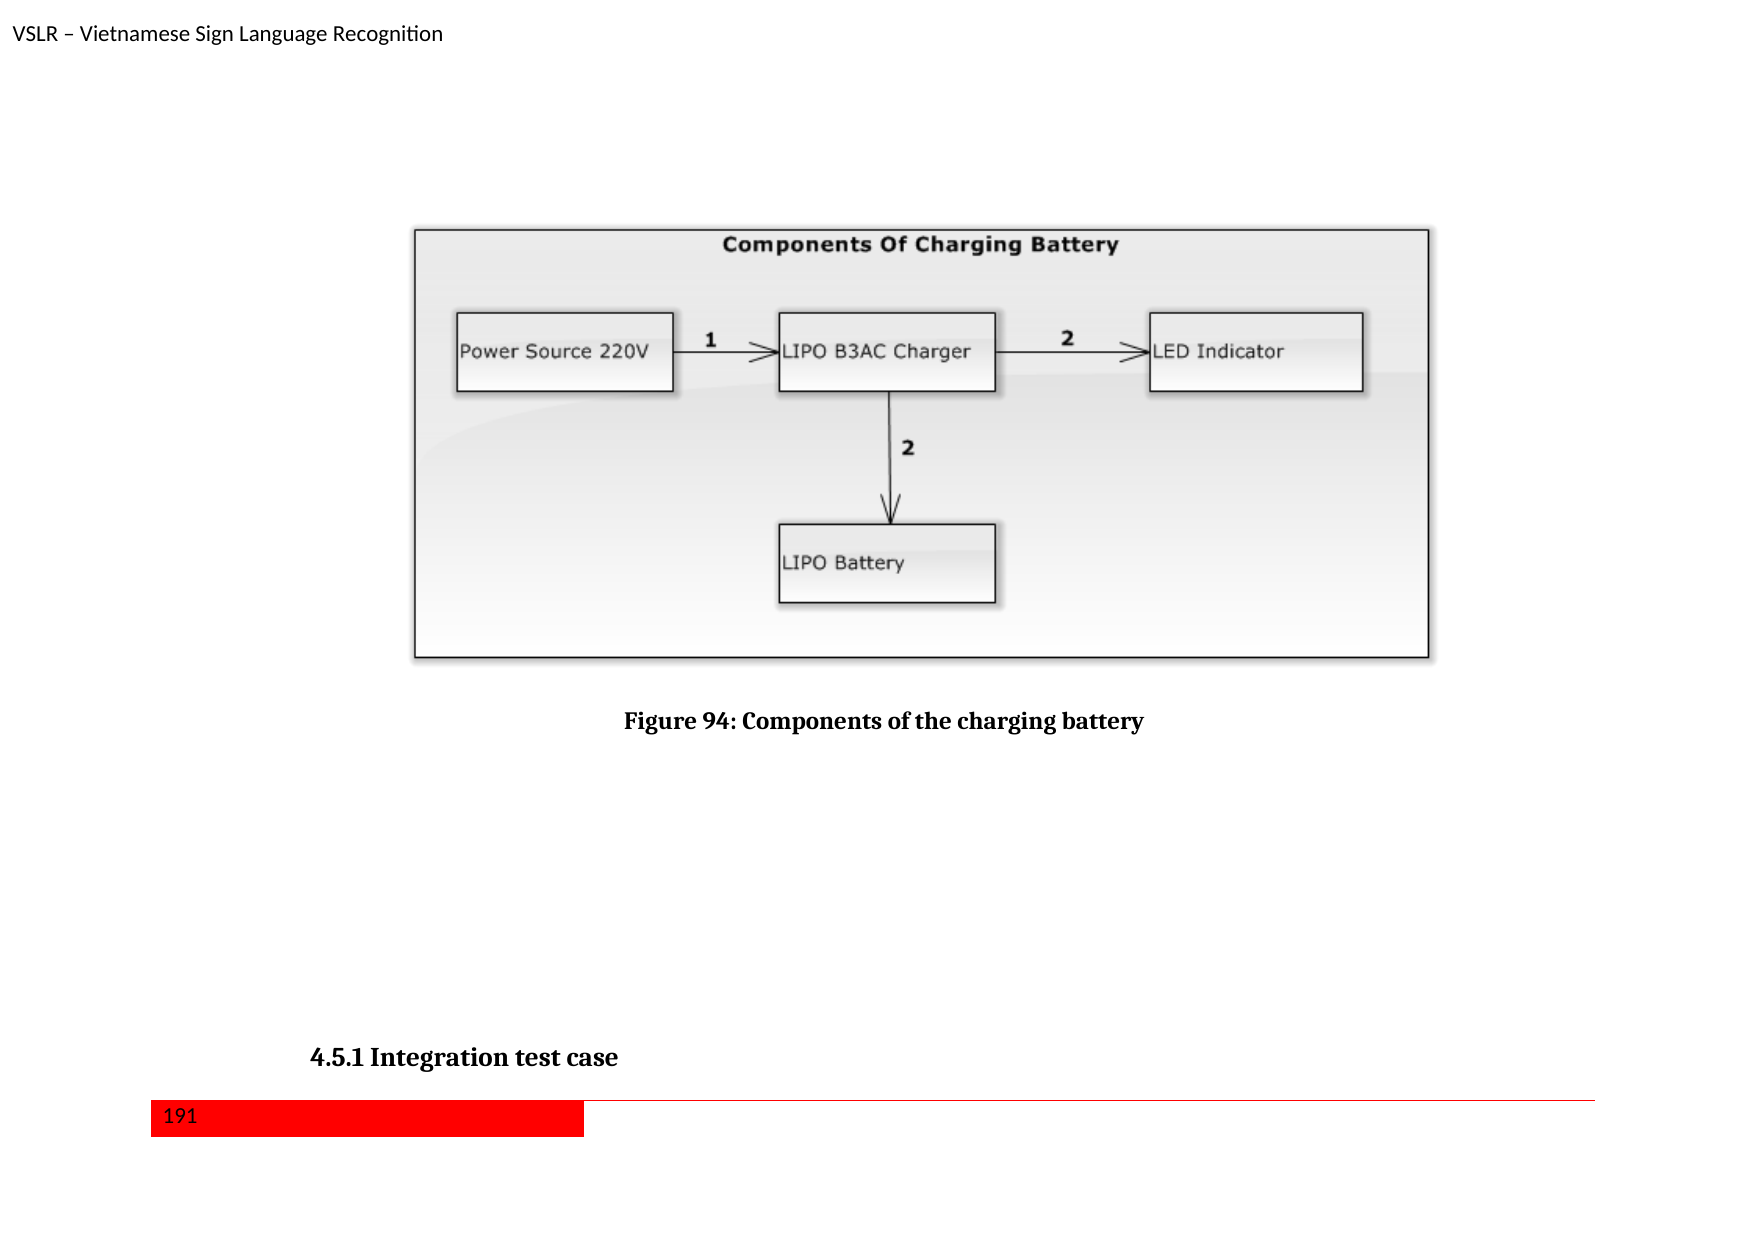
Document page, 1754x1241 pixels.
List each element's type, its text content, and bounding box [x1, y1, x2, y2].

picture [391, 206, 1453, 682]
subtitle 4.5.1 Integration test case [310, 1042, 1606, 1073]
list Figure 94: Components of the charging battery [162, 707, 1606, 736]
